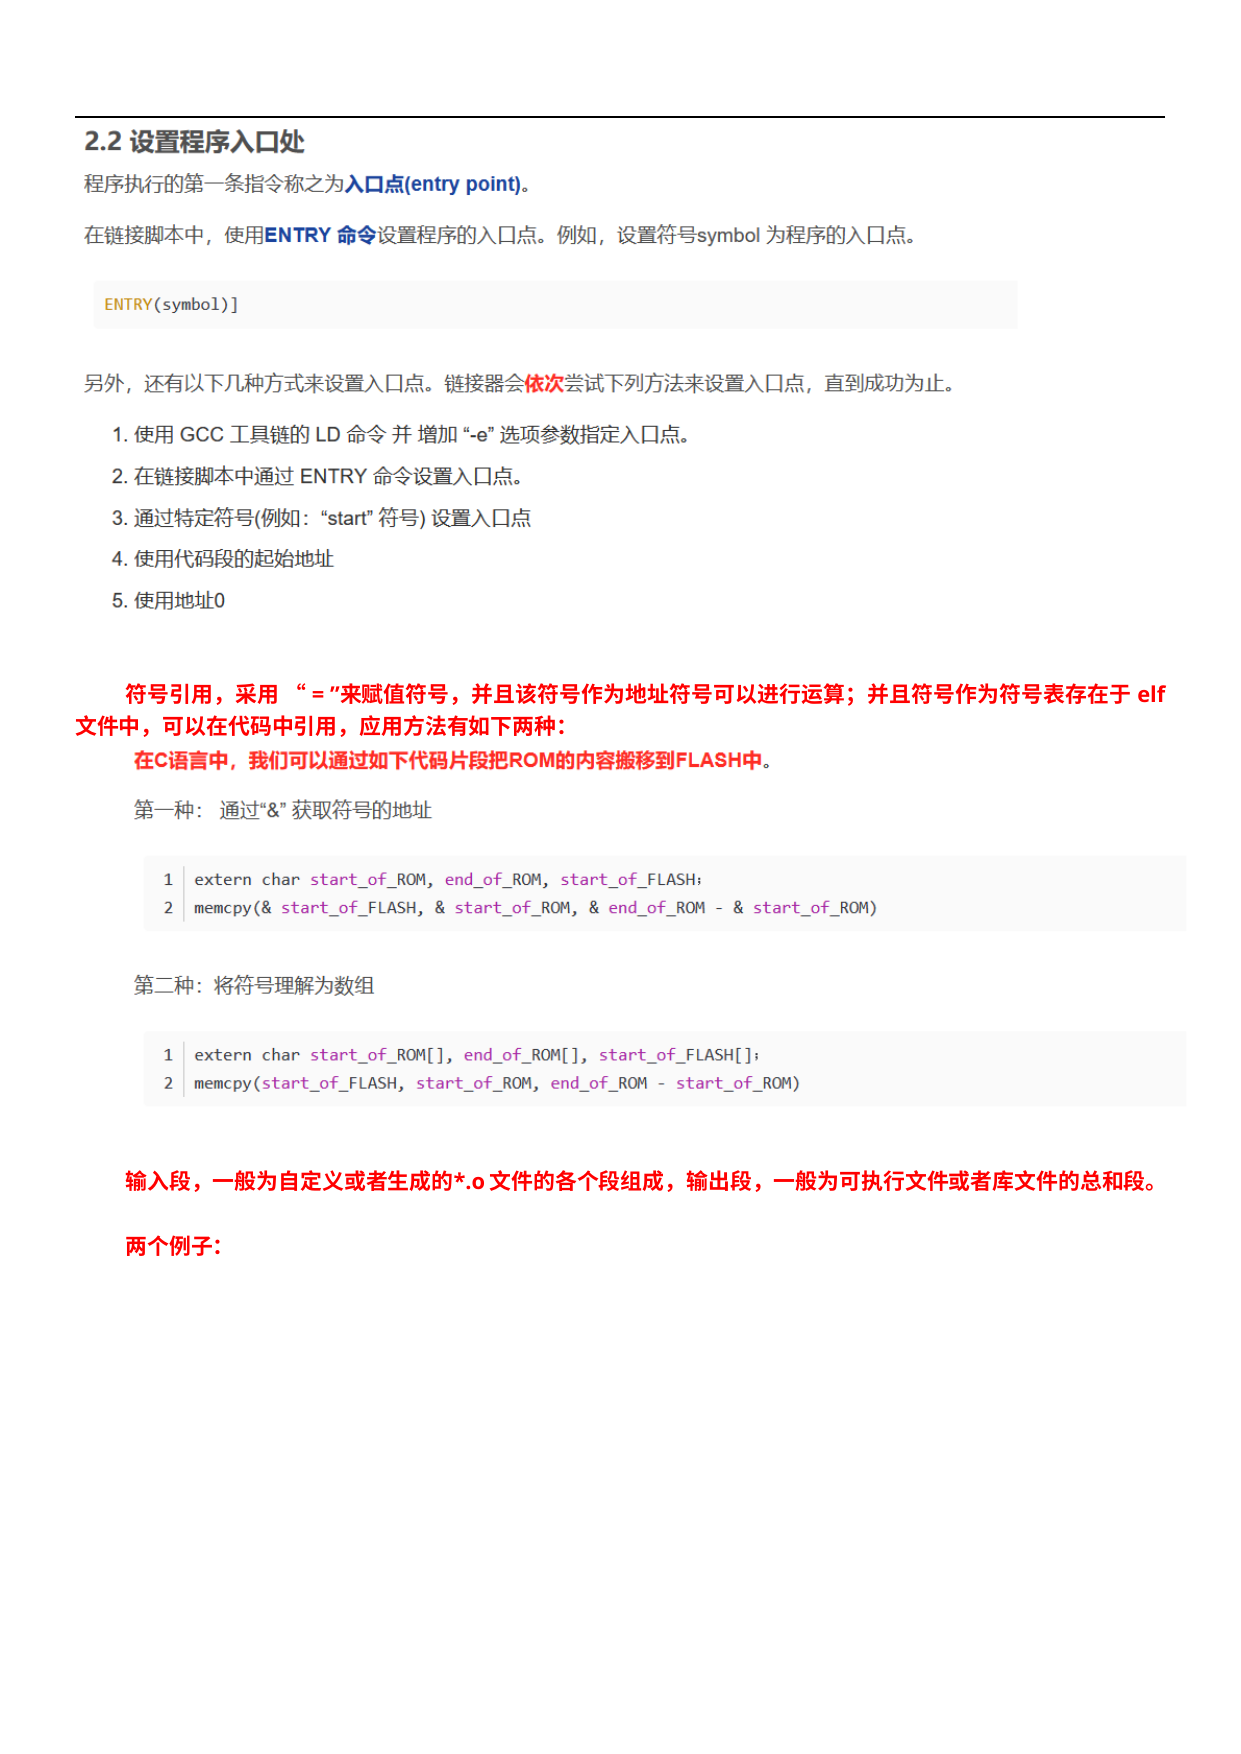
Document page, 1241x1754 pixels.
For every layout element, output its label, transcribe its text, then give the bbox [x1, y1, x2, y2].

text 两个例子： [75, 1229, 1165, 1261]
text 符号引用，采用 “ = ”来赋值符号，并且该符号作为地址符号可以进行运算；并且符号作为符号表存在于elf文件中，可以在代码中引用，应用方法有如下两种： [75, 676, 1165, 741]
text 输入段，一般为自定义或者生成的*.o文件的各个段组成，输出段，一般为可执行文件或者库文件的总和段。 [75, 1164, 1165, 1196]
